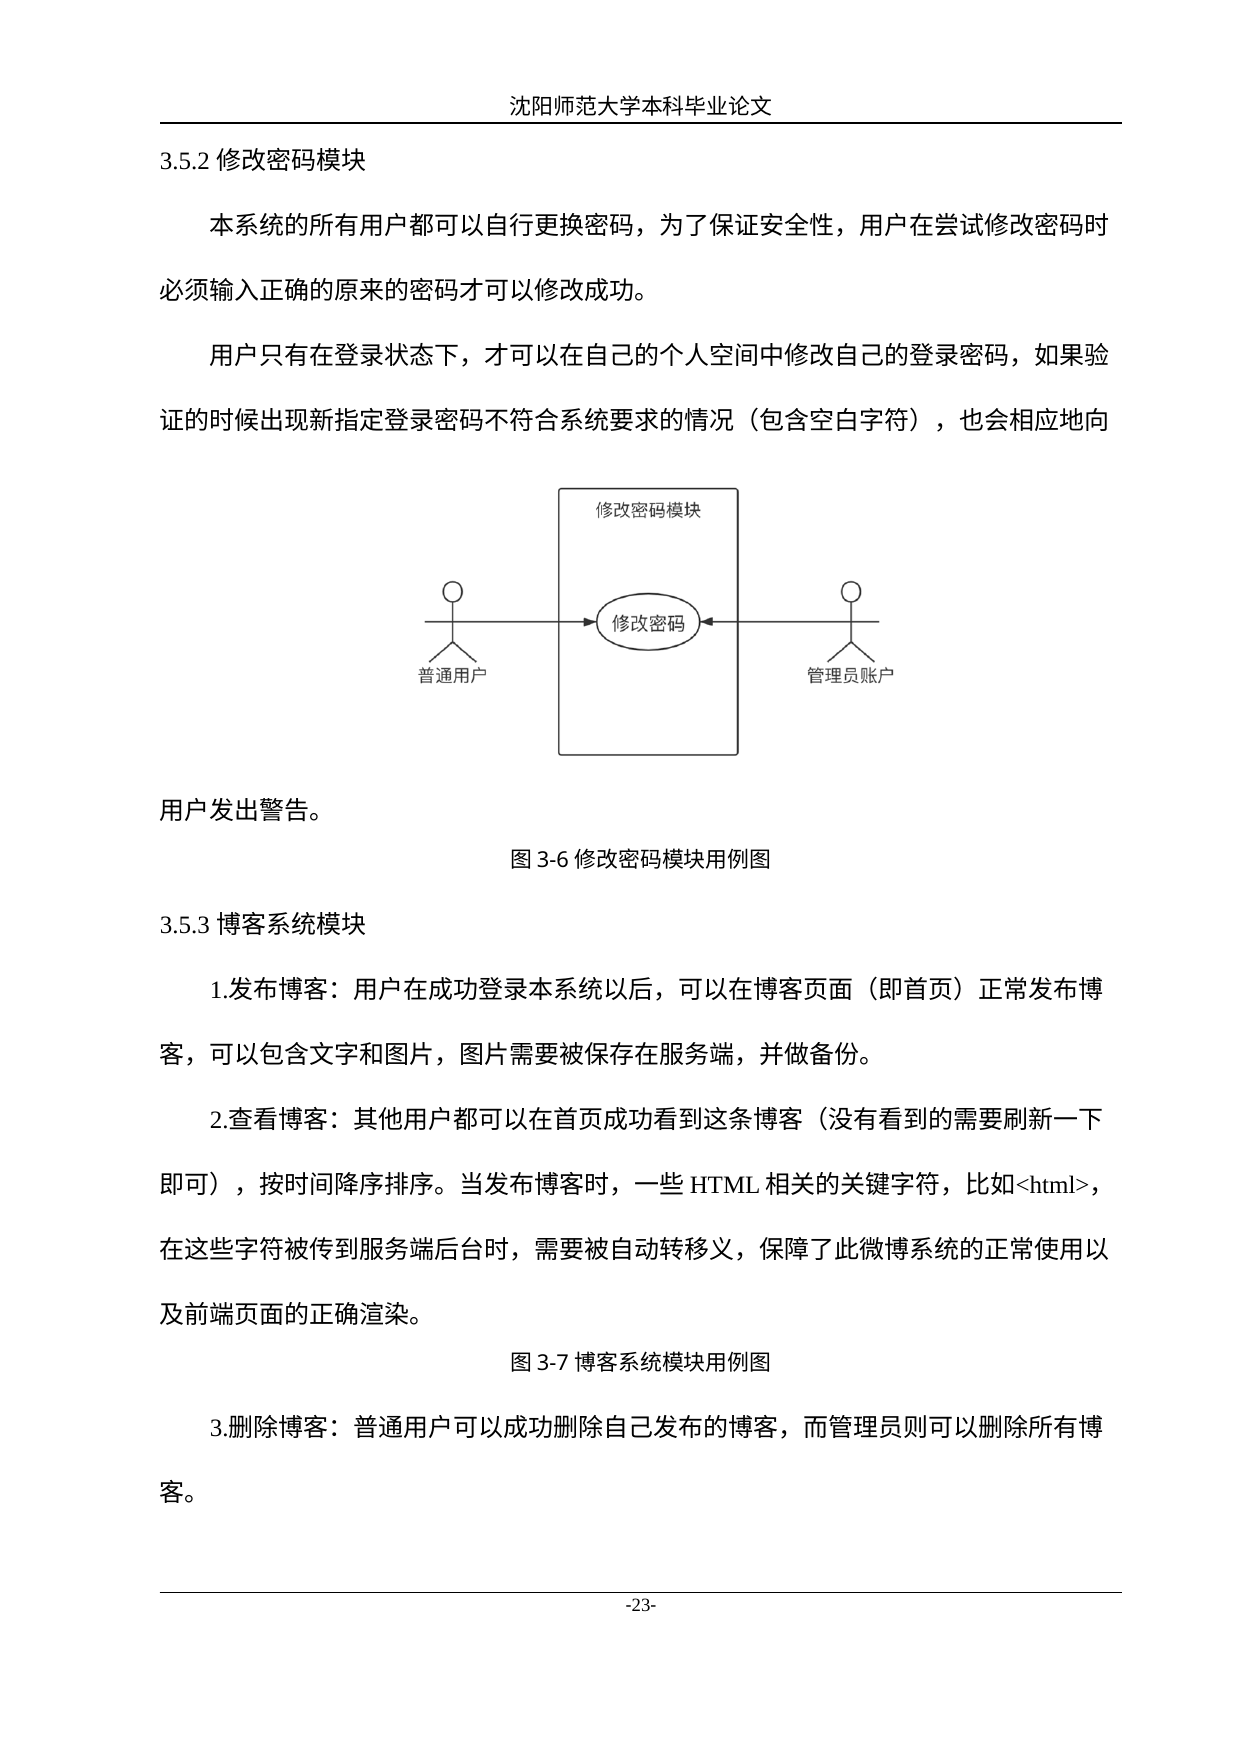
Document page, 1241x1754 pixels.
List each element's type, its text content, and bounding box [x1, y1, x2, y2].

text 图3-6 修改密码模块用例图 [159, 841, 1122, 874]
subtitle 3.5.3 博客系统模块 [159, 890, 1122, 955]
text 3.删除博客：普通用户可以成功删除自己发布的博客，而管理员则可以删除所有博客。 [159, 1393, 1122, 1523]
picture [404, 468, 898, 775]
text 图3-7 博客系统模块用例图 [159, 1345, 1122, 1377]
text 本系统的所有用户都可以自行更换密码，为了保证安全性，用户在尝试修改密码时必须输入正确的原来的密码才可以修改成功。 [159, 191, 1122, 321]
text 1.发布博客：用户在成功登录本系统以后，可以在博客页面（即首页）正常发布博客，可以包含文字和图片，图片需要被保存在服务端，并做备份。 [159, 955, 1122, 1085]
subtitle 3.5.2 修改密码模块 [159, 126, 1122, 191]
text 2.查看博客：其他用户都可以在首页成功看到这条博客（没有看到的需要刷新一下即可），按时间降序排序。当发布博客时，一些HTML相关的关键字符，比如<html>，在这些字符被传到服务端后台时，需要被自动转移义，保障了此微博系统的正常使用以及前端页面的正确渲染。 [159, 1085, 1122, 1345]
